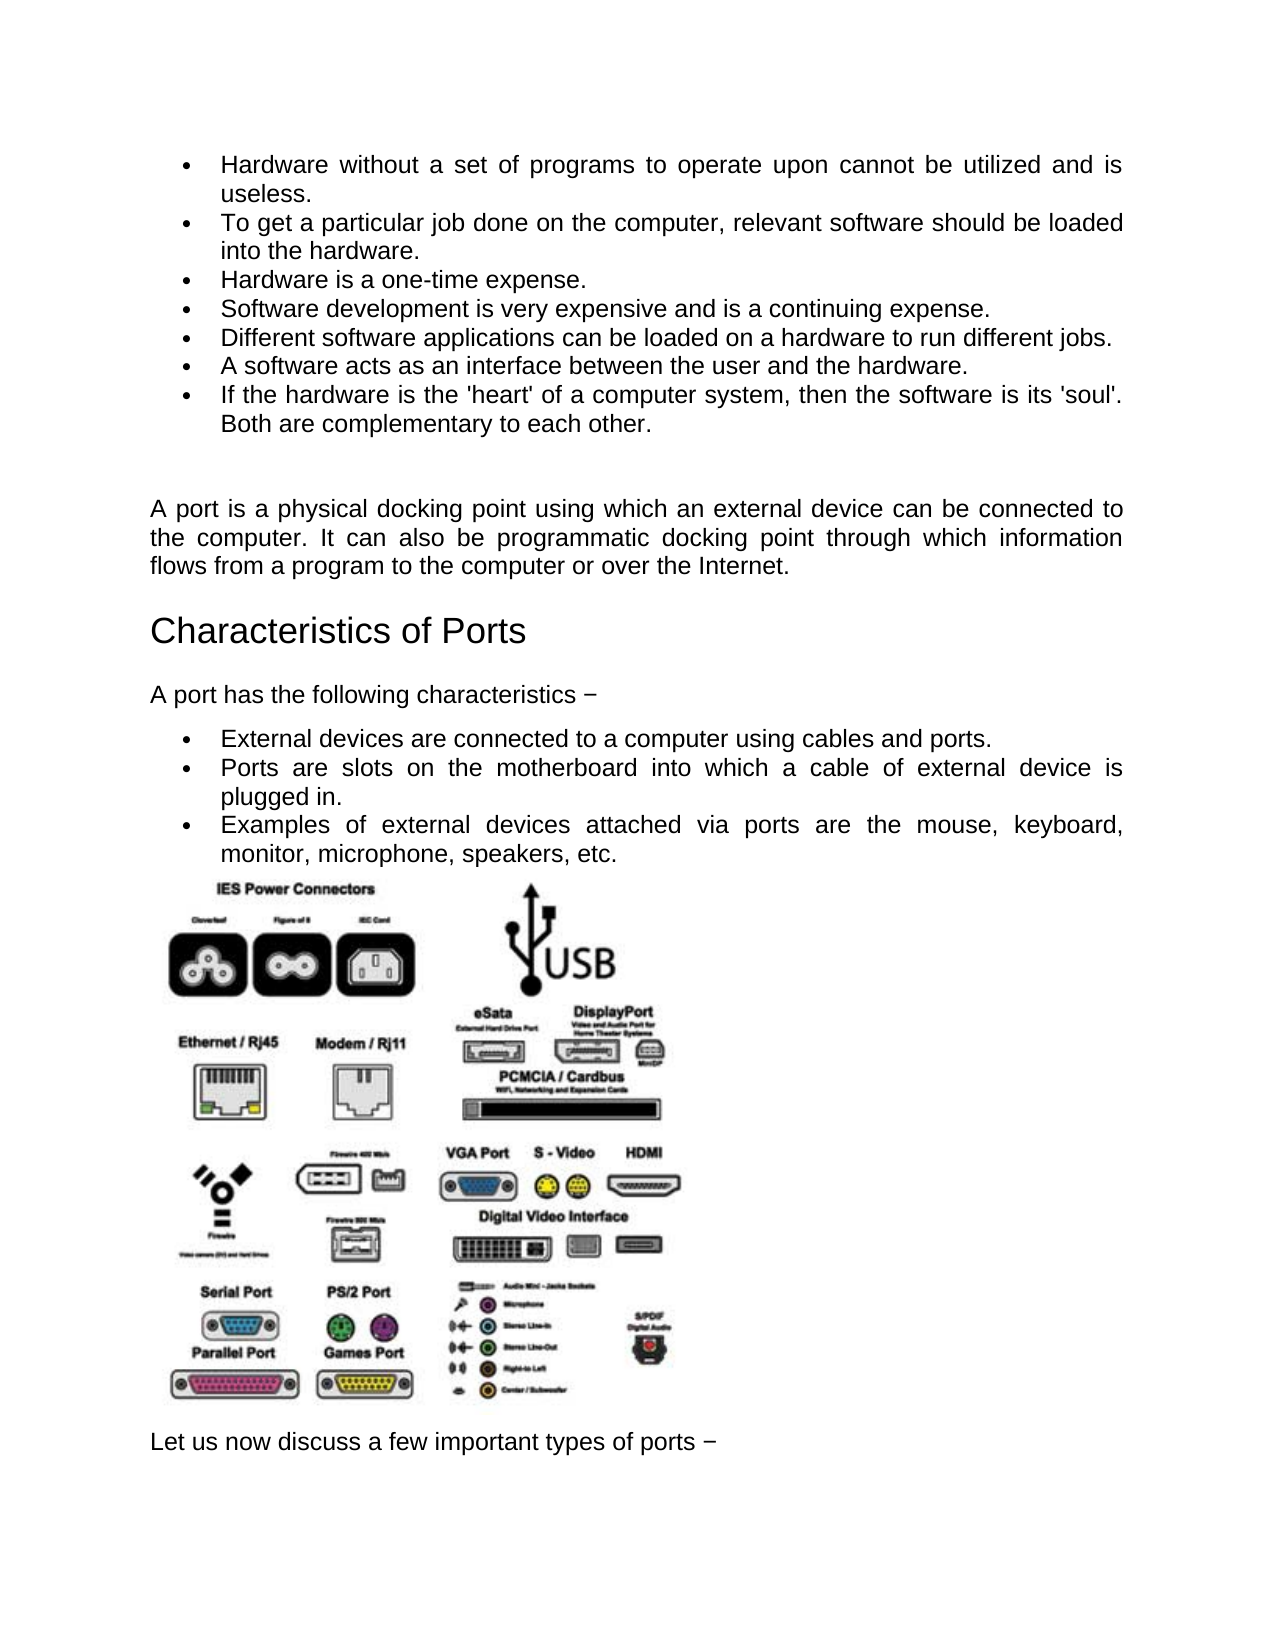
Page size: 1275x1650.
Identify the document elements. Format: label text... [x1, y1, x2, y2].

text A port has the following characteristics − [150, 680, 1125, 709]
text Characteristics of Ports [150, 609, 1125, 651]
list Hardware without a set of programs to operate upon cannot be utilized and is useless. [183, 150, 1125, 207]
text A port is a physical docking point using which an external device can be connected to the computer. It can also be programmatic docking point through which information flows from a program to the computer or over the Internet. [150, 494, 1125, 580]
list Different software applications can be loaded on a hardware to run different jobs. [183, 322, 1125, 351]
text Let us now discuss a few important types of ports − [150, 1427, 1125, 1456]
list External devices are connected to a computer using cables and ports. [183, 724, 1125, 753]
list To get a particular job done on the computer, relevant software should be loaded into the hardware. [183, 207, 1125, 265]
list Examples of external devices attached via ports are the mouse, keyboard, monitor, microphone, speakers, etc. [183, 810, 1125, 868]
picture [150, 867, 697, 1415]
list A software acts as an interface between the user and the hardware. [183, 351, 1125, 380]
list Software development is very expensive and is a continuing expense. [183, 294, 1125, 322]
list If the hardware is the 'heart' of a computer system, then the software is its 'soul'. Both are complementary to each other. [183, 380, 1125, 437]
list Hardware is a one-time expense. [183, 265, 1125, 294]
list Ports are slots on the motherboard into which a cable of external device is plugged in. [183, 753, 1125, 810]
